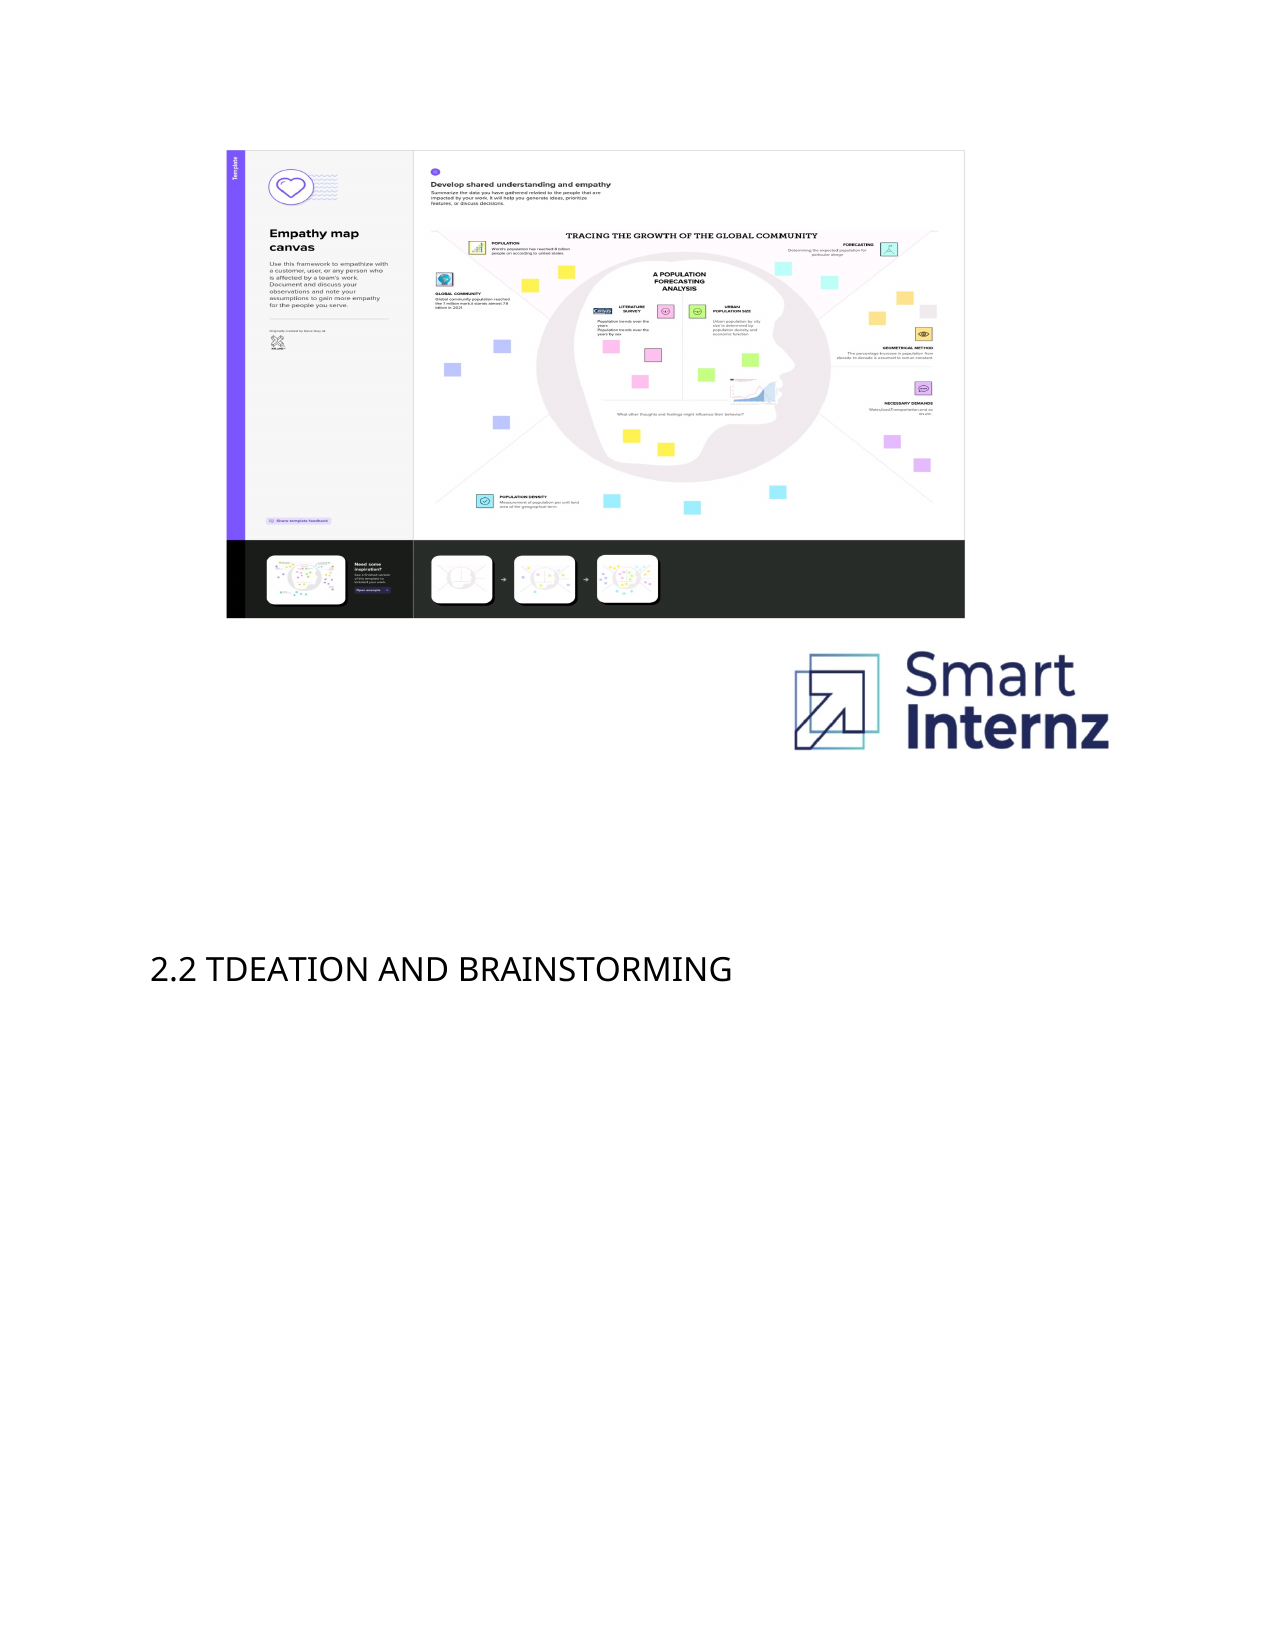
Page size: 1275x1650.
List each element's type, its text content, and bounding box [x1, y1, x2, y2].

picture [778, 643, 1125, 775]
text 2.2 TDEATION AND BRAINSTORMING [150, 946, 1125, 991]
picture [225, 150, 966, 619]
